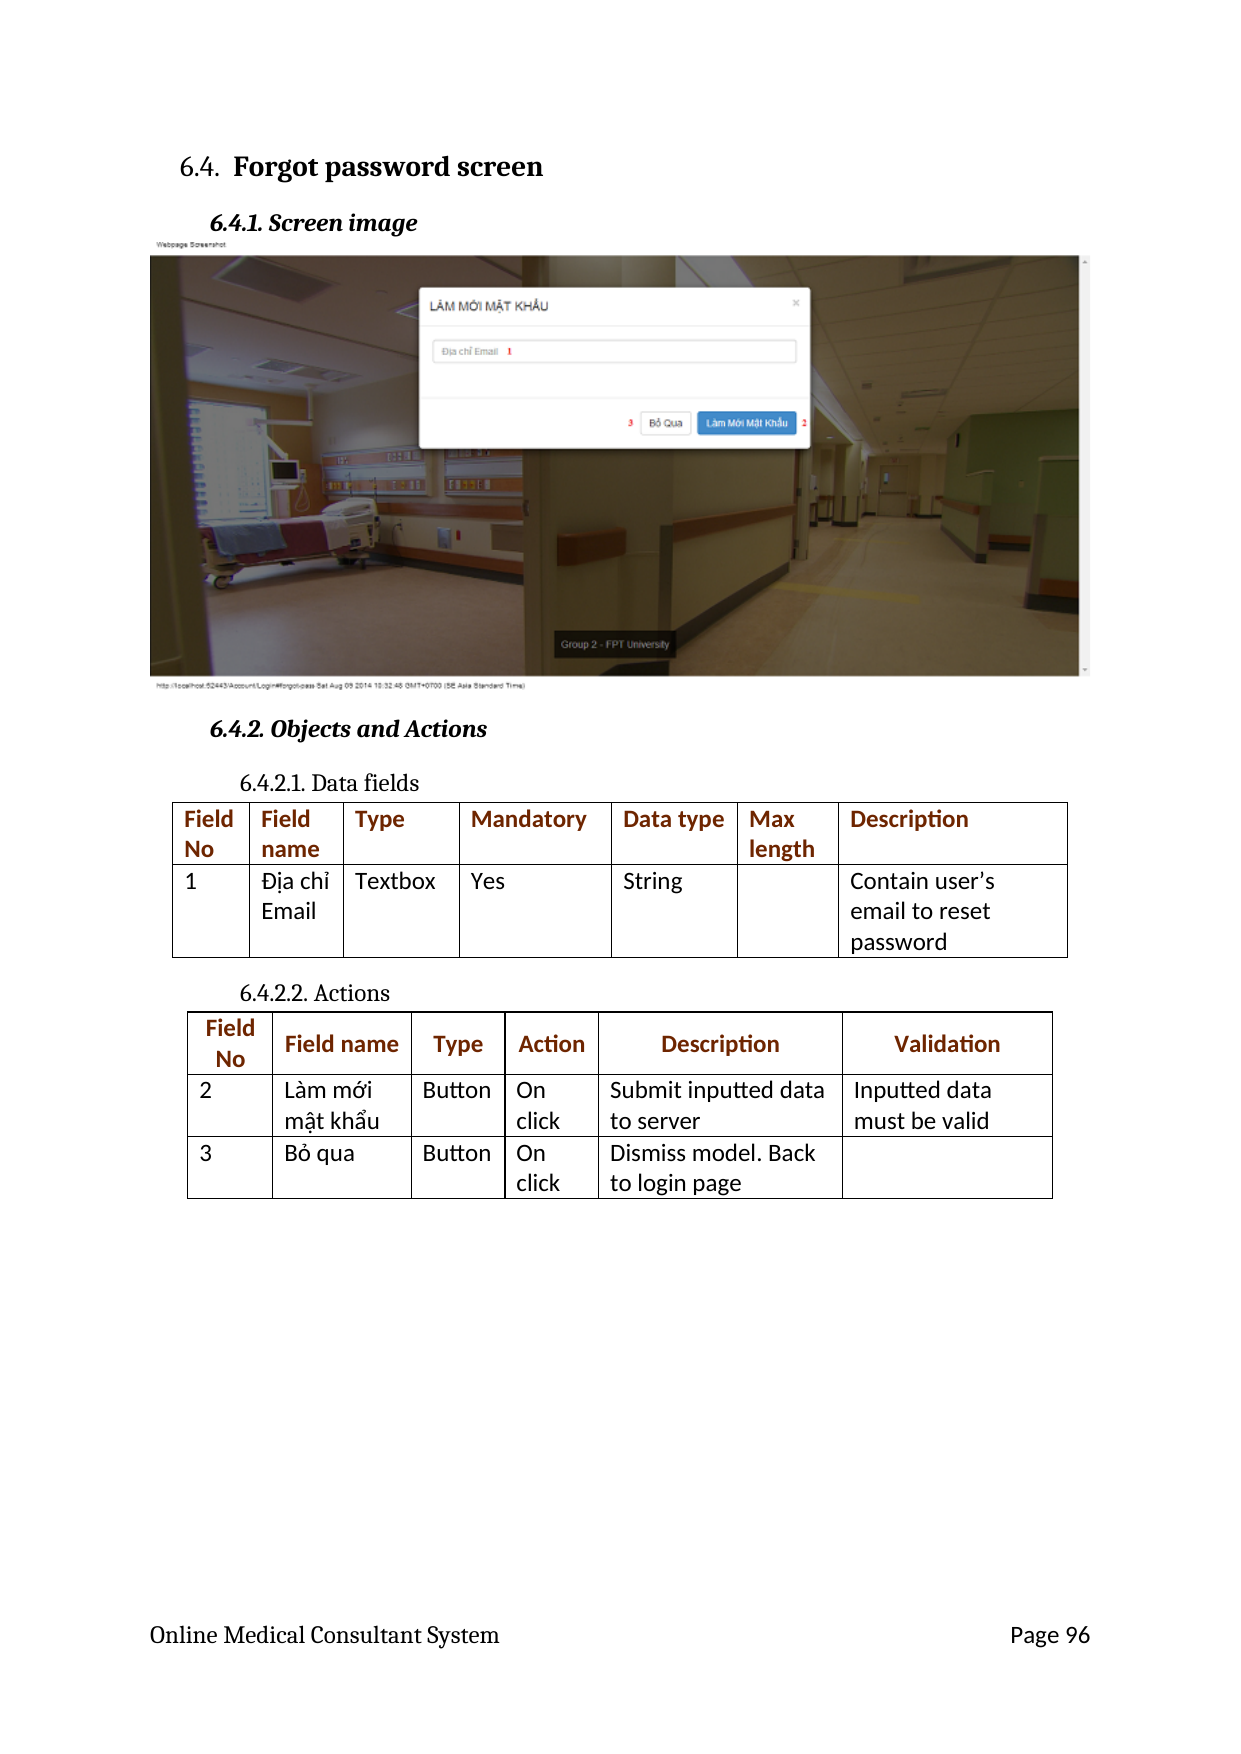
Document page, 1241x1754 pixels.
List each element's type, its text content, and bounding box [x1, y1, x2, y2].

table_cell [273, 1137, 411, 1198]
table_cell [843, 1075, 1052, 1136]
subtitle Screen image [210, 209, 1090, 238]
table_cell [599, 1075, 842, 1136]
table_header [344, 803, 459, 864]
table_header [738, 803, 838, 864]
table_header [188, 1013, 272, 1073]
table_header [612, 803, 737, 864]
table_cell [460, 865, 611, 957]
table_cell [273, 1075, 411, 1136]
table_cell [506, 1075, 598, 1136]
subtitle Forgot password screen [180, 150, 1090, 183]
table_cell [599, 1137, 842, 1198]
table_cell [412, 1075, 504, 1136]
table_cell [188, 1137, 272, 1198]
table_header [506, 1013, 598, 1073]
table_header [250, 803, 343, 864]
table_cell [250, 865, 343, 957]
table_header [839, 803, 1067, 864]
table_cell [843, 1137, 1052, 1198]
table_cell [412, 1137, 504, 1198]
subtitle Actions [225, 978, 1090, 1007]
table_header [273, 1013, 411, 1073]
subtitle Objects and Actions [210, 715, 1090, 744]
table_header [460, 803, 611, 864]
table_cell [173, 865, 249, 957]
subtitle Data fields [225, 769, 1090, 798]
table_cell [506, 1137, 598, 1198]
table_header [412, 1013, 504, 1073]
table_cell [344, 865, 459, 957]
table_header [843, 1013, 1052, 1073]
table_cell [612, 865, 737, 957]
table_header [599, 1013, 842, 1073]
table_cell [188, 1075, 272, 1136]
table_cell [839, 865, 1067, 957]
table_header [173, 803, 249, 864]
picture [150, 242, 1091, 690]
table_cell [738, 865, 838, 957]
